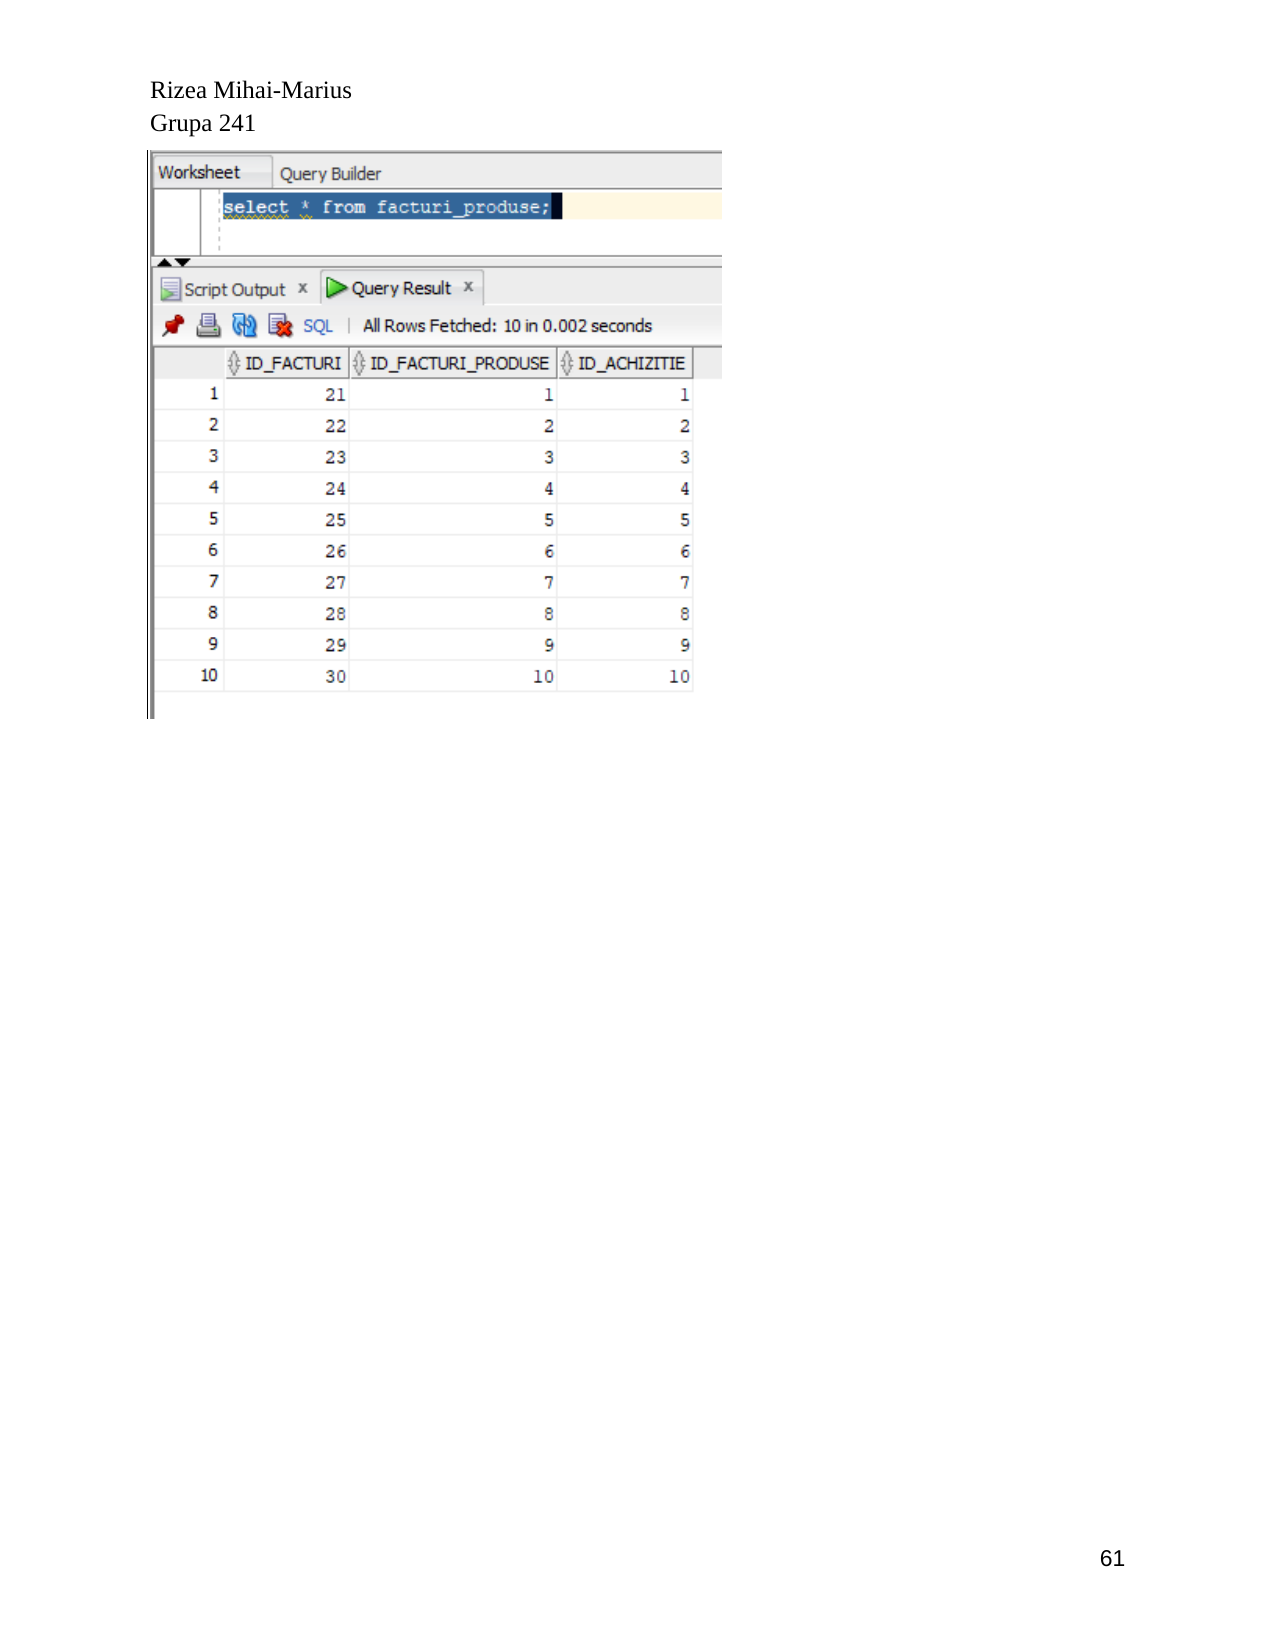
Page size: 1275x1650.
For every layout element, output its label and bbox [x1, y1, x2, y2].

picture [150, 150, 722, 719]
